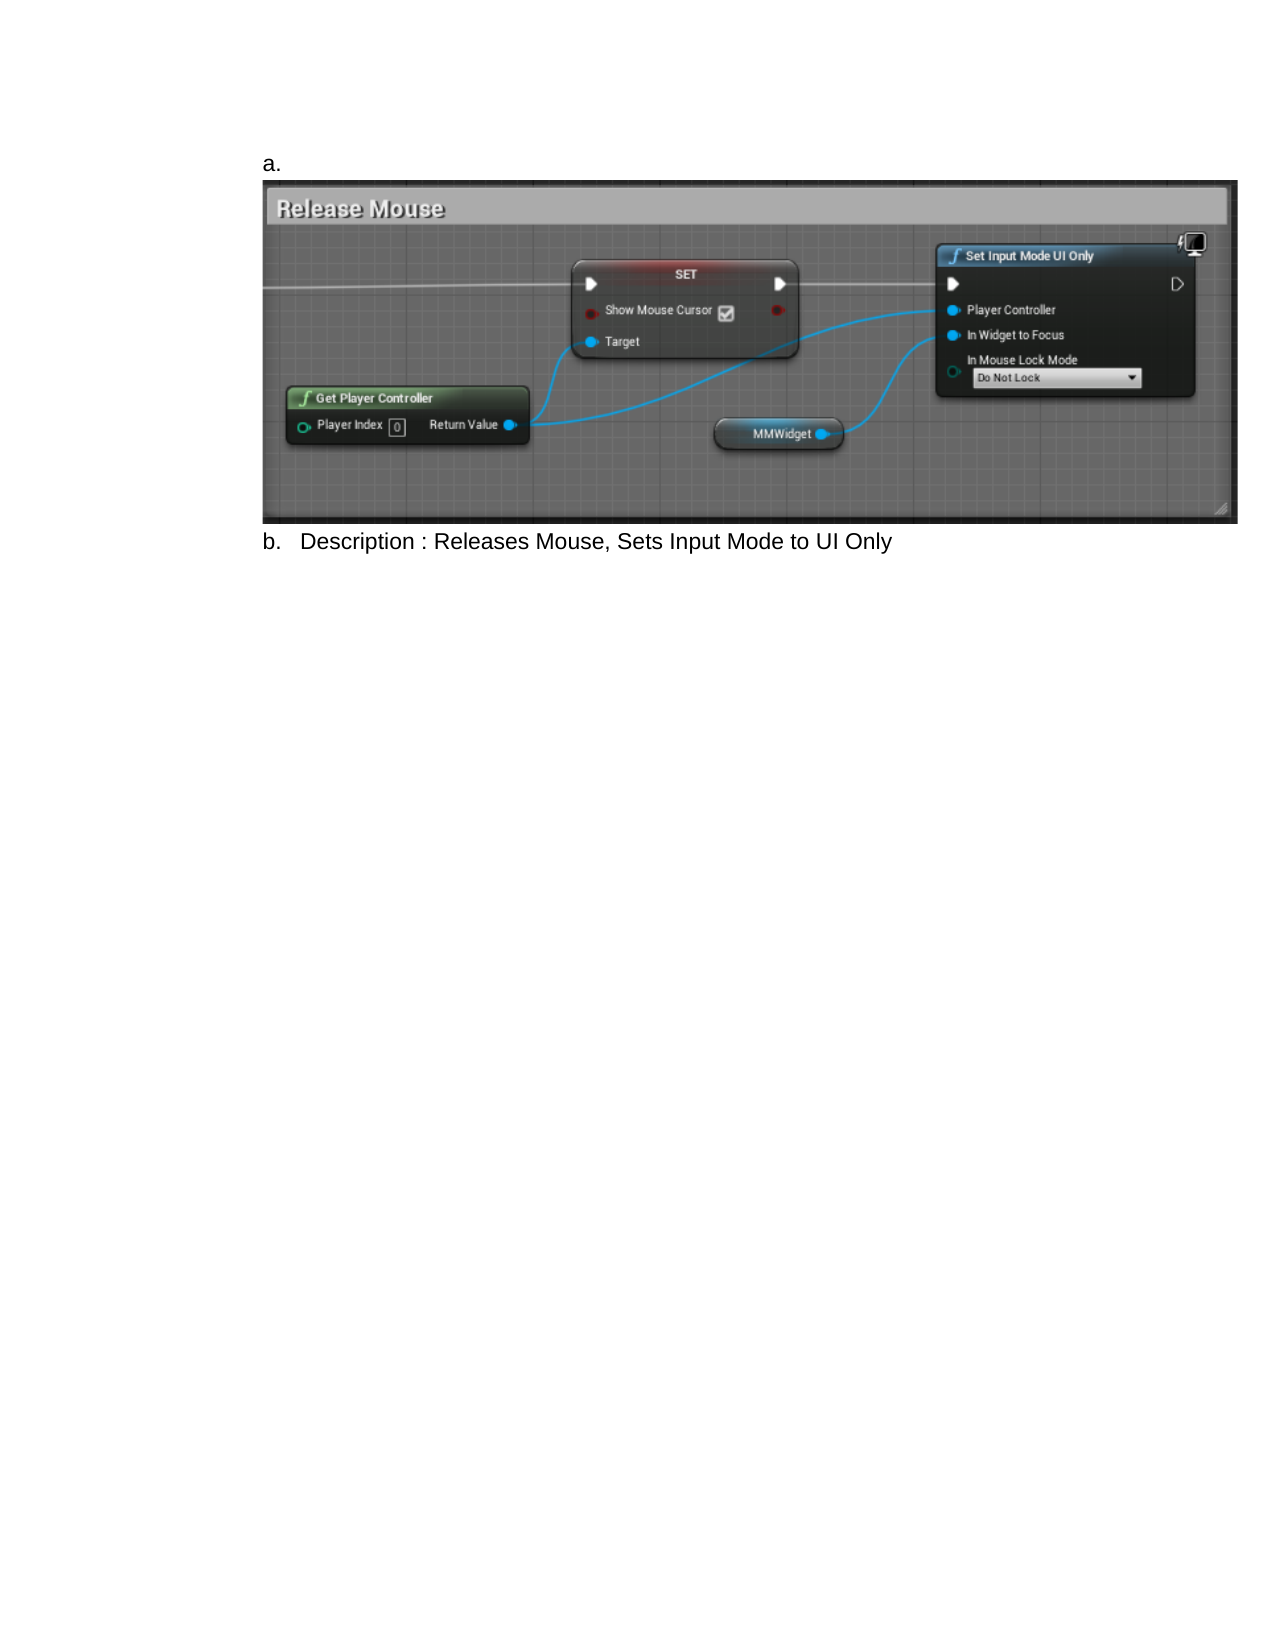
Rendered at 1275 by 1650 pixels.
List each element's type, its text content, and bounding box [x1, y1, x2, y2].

picture [262, 180, 1238, 524]
list Description : Releases Mouse, Sets Input Mode to UI Only [262, 528, 1125, 554]
